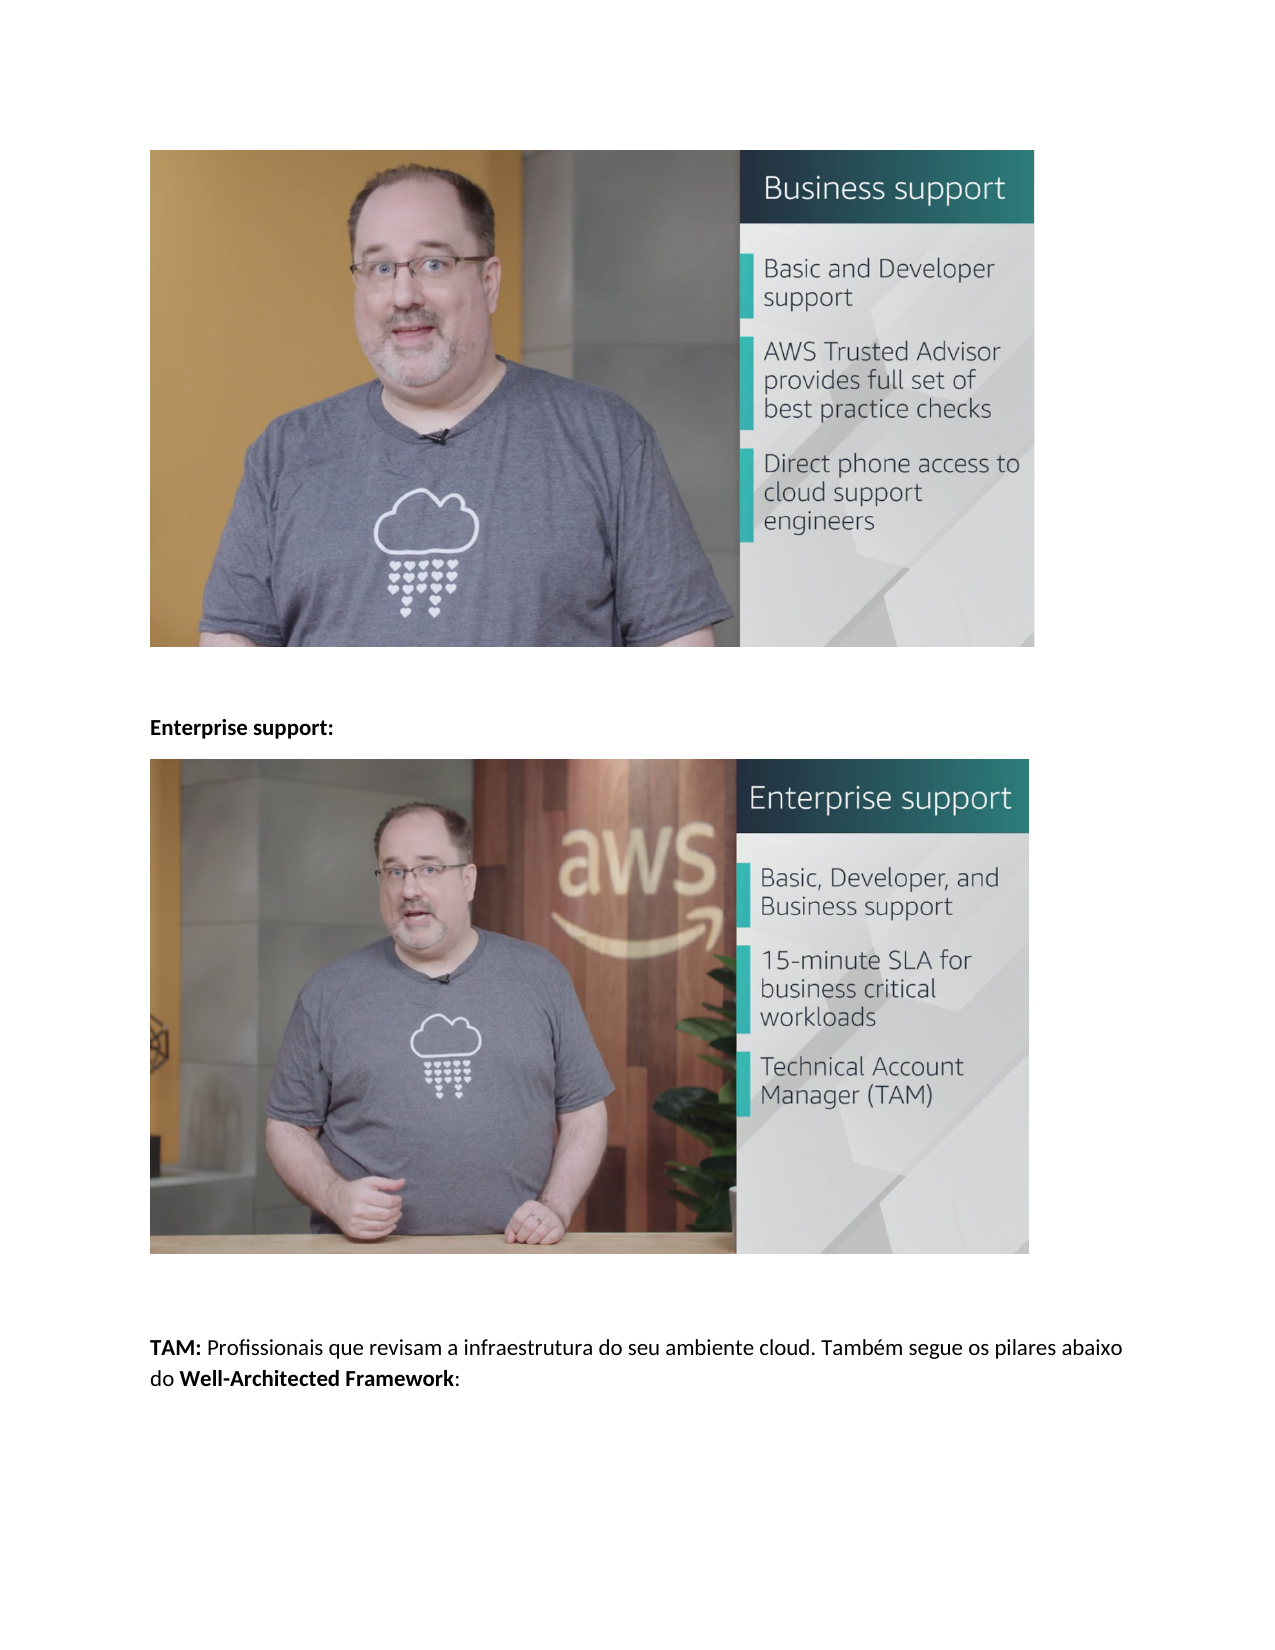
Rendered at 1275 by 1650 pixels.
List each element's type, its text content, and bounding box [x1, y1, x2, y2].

text TAM: Profissionais que revisam a infraestrutura do seu ambiente cloud. Também segue os pilares abaixo do Well-Architected Framework: [150, 1333, 1125, 1392]
picture [150, 150, 1035, 647]
text Enterprise support: [150, 713, 1125, 741]
picture [150, 759, 1029, 1254]
